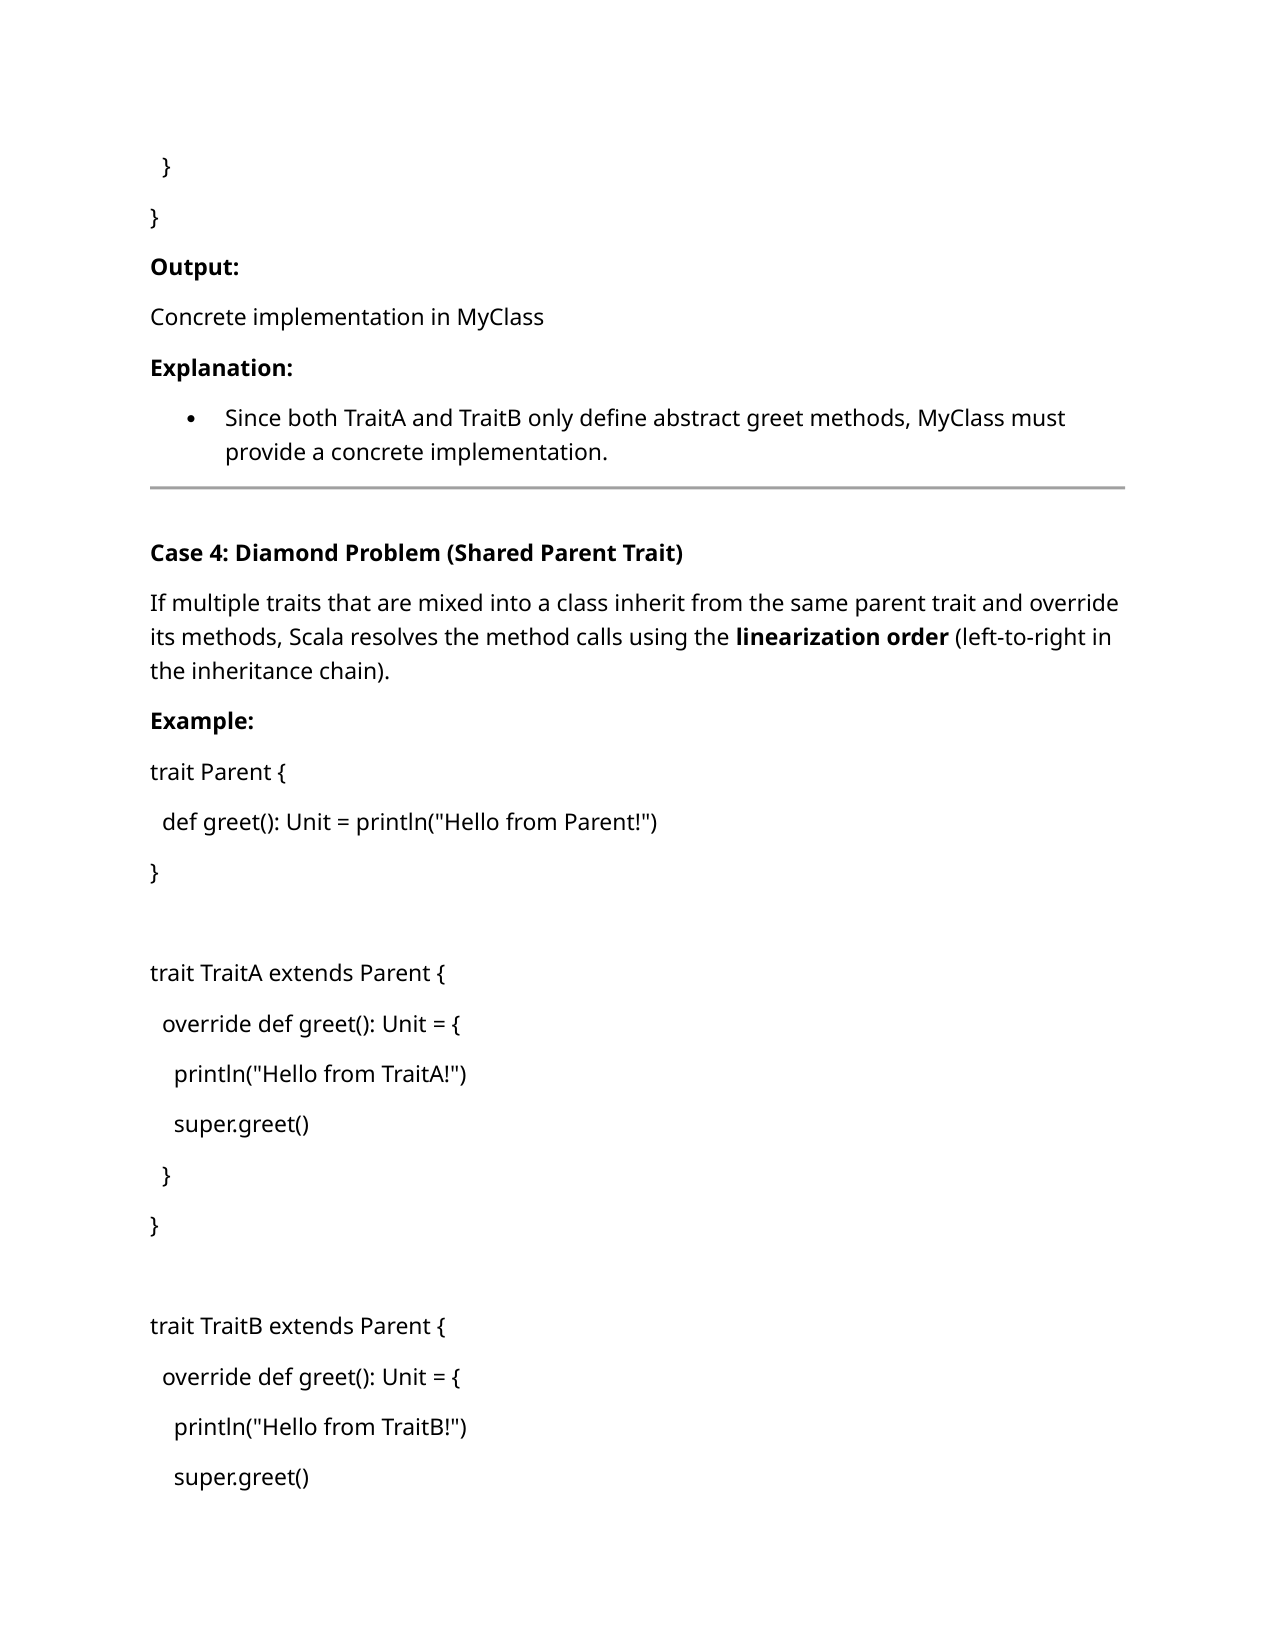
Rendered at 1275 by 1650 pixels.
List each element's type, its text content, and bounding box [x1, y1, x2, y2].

text trait TraitB extends Parent { [150, 1310, 1125, 1341]
text Case 4: Diamond Problem (Shared Parent Trait) [150, 537, 1125, 568]
list Since both TraitA and TraitB only define abstract greet methods, MyClass must provide a concrete implementation. [187, 402, 1125, 467]
text super.greet() [150, 1108, 1125, 1139]
text override def greet(): Unit = { [150, 1360, 1125, 1392]
text } [150, 200, 1125, 232]
text Explanation: [150, 352, 1125, 383]
text } [150, 1209, 1125, 1240]
text println("Hello from TraitB!") [150, 1411, 1125, 1442]
text trait TraitA extends Parent { [150, 957, 1125, 988]
text override def greet(): Unit = { [150, 1007, 1125, 1039]
text } [150, 856, 1125, 887]
text Concrete implementation in MyClass [150, 301, 1125, 332]
text } [150, 150, 1125, 181]
text def greet(): Unit = println("Hello from Parent!") [150, 806, 1125, 837]
text Output: [150, 251, 1125, 282]
text println("Hello from TraitA!") [150, 1058, 1125, 1089]
text } [150, 1159, 1125, 1190]
text super.greet() [150, 1461, 1125, 1492]
text Example: [150, 705, 1125, 736]
text If multiple traits that are mixed into a class inherit from the same parent trait and override its methods, Scala resolves the method calls using the linearization order (left-to-right in the inheritance chain). [150, 587, 1125, 686]
text trait Parent { [150, 755, 1125, 787]
